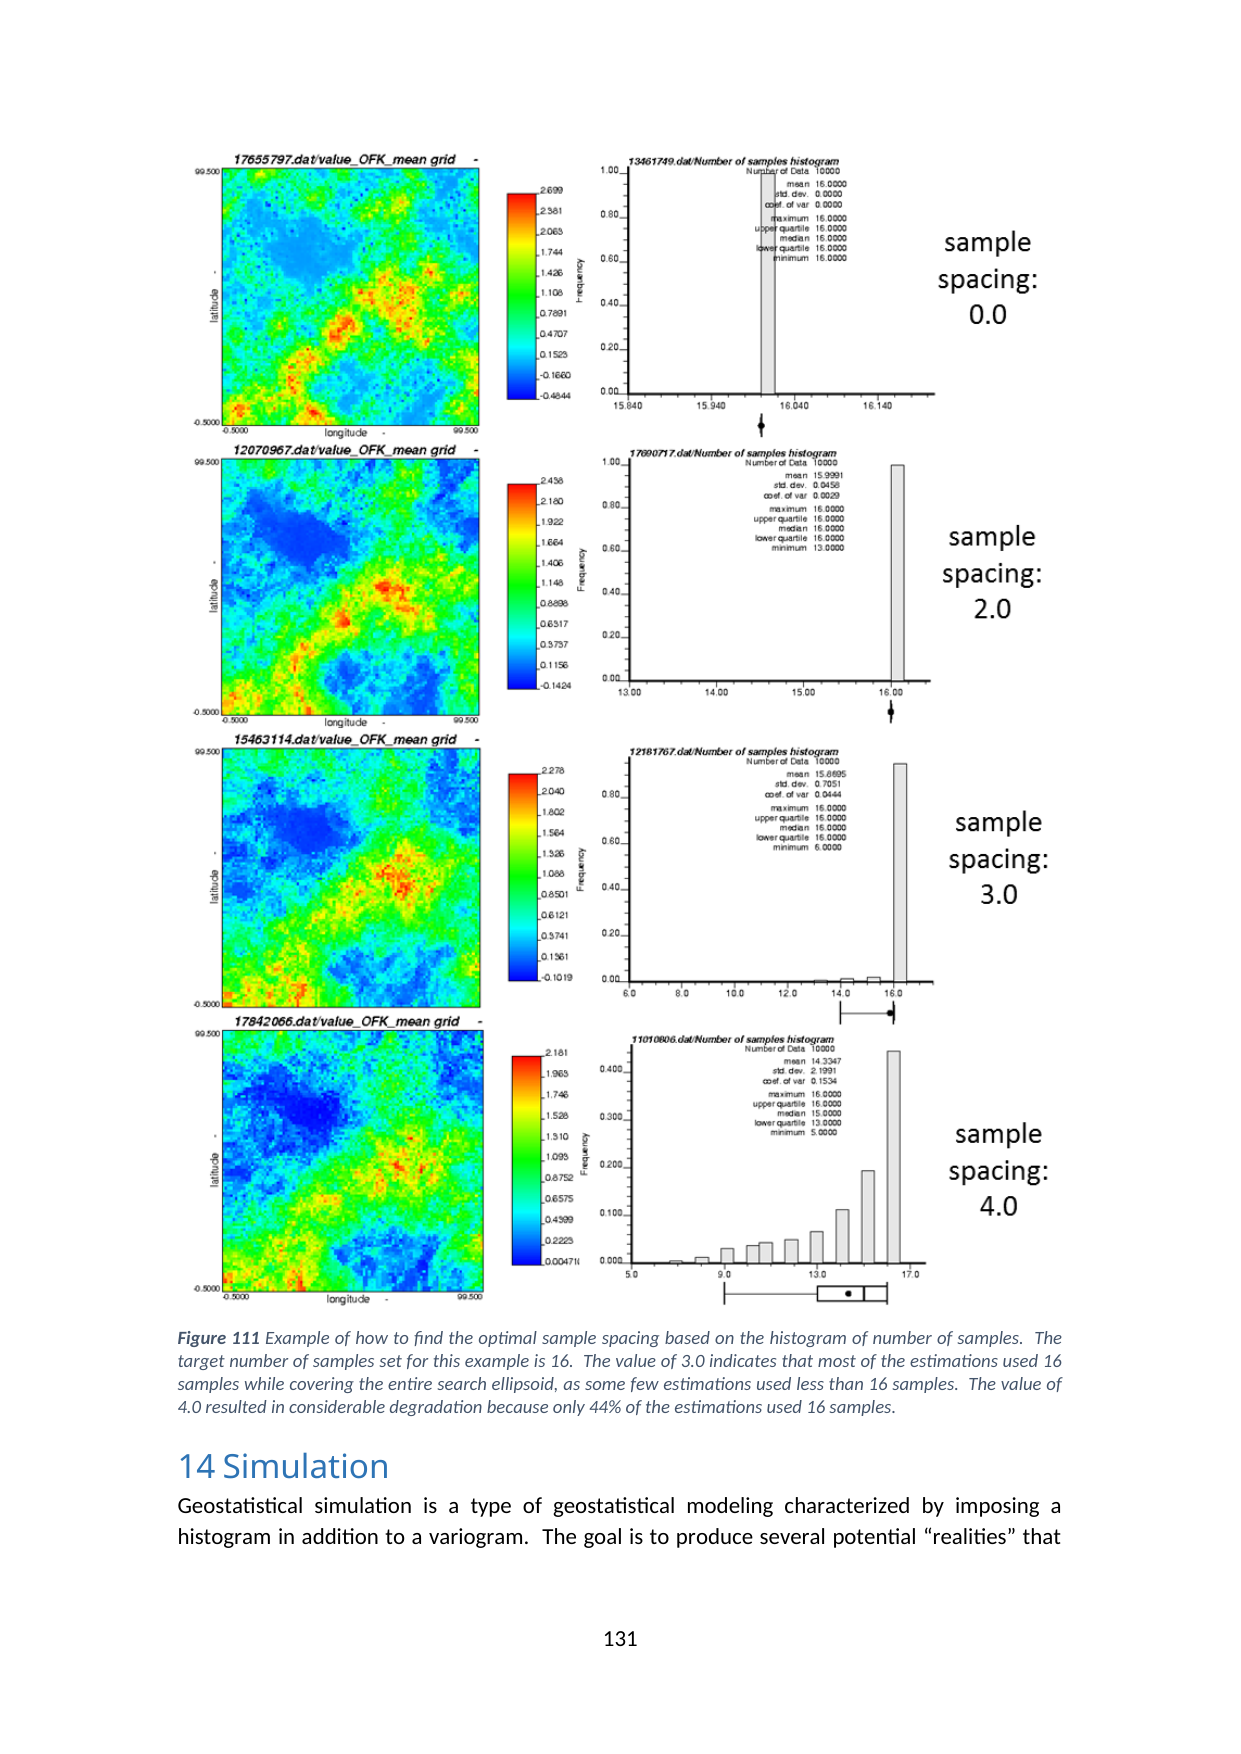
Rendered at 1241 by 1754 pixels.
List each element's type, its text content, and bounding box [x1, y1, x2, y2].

subtitle Simulation [177, 1443, 1063, 1488]
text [177, 1492, 1063, 1550]
picture [184, 147, 1056, 1308]
text Figure 111 Example of how to find the optimal sample spacing based on the histogram of number of samples. The target number of samples set for this example is 16. The value of 3.0 indicates that most of the estimations used 16 samples while covering the entire search ellipsoid, as some few estimations used less than 16 samples. The value of 4.0 resulted in considerable degradation because only 44% of the estimations used 16 samples. [177, 1326, 1063, 1418]
